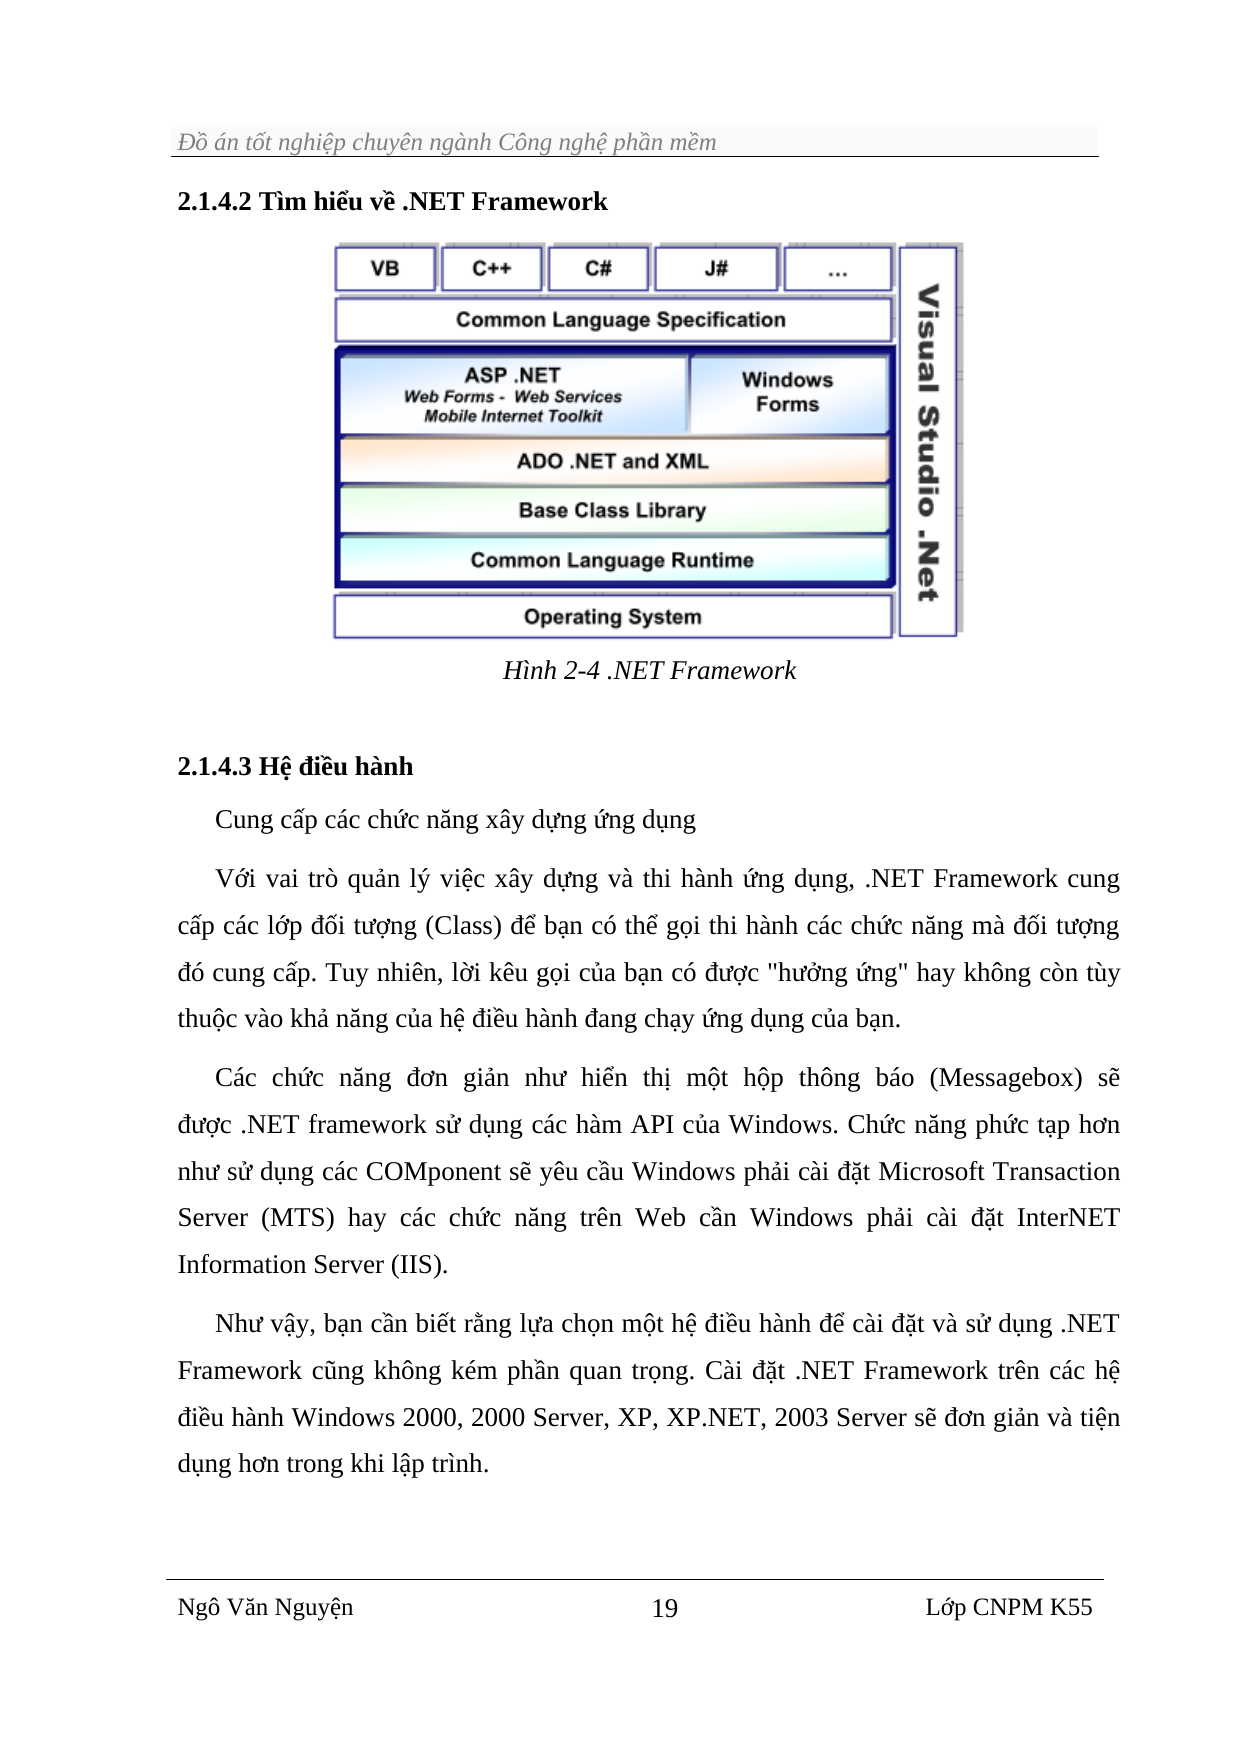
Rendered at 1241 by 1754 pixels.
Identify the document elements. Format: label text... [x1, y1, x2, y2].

subtitle Tìm hiểu về .NET Framework [177, 185, 1122, 216]
picture [330, 238, 970, 645]
text Các chức năng đơn giản như hiển thị một hộp thông báo (Messagebox) sẽ được .NET framework sử dụng các hàm API của Windows. Chức năng phức tạp hơn như sử dụng các COMponent sẽ yêu cầu Windows phải cài đặt Microsoft Transaction Server (MTS) hay các chức năng trên Web cần Windows phải cài đặt InterNET Information Server (IIS). [177, 1062, 1122, 1279]
text Như vậy, bạn cần biết rằng lựa chọn một hệ điều hành để cài đặt và sử dụng .NET Framework cũng không kém phần quan trọng. Cài đặt .NET Framework trên các hệ điều hành Windows 2000, 2000 Server, XP, XP.NET, 2003 Server sẽ đơn giản và tiện dụng hơn trong khi lập trình. [177, 1307, 1122, 1478]
text Với vai trò quản lý việc xây dựng và thi hành ứng dụng, .NET Framework cung cấp các lớp đối tượng (Class) để bạn có thể gọi thi hành các chức năng mà đối tượng đó cung cấp. Tuy nhiên, lời kêu gọi của bạn có được "hưởng ứng" hay không còn tùy thuộc vào khả năng của hệ điều hành đang chạy ứng dụng của bạn. [177, 862, 1122, 1033]
subtitle Hệ điều hành [177, 750, 1122, 781]
text Cung cấp các chức năng xây dựng ứng dụng [177, 803, 1122, 834]
